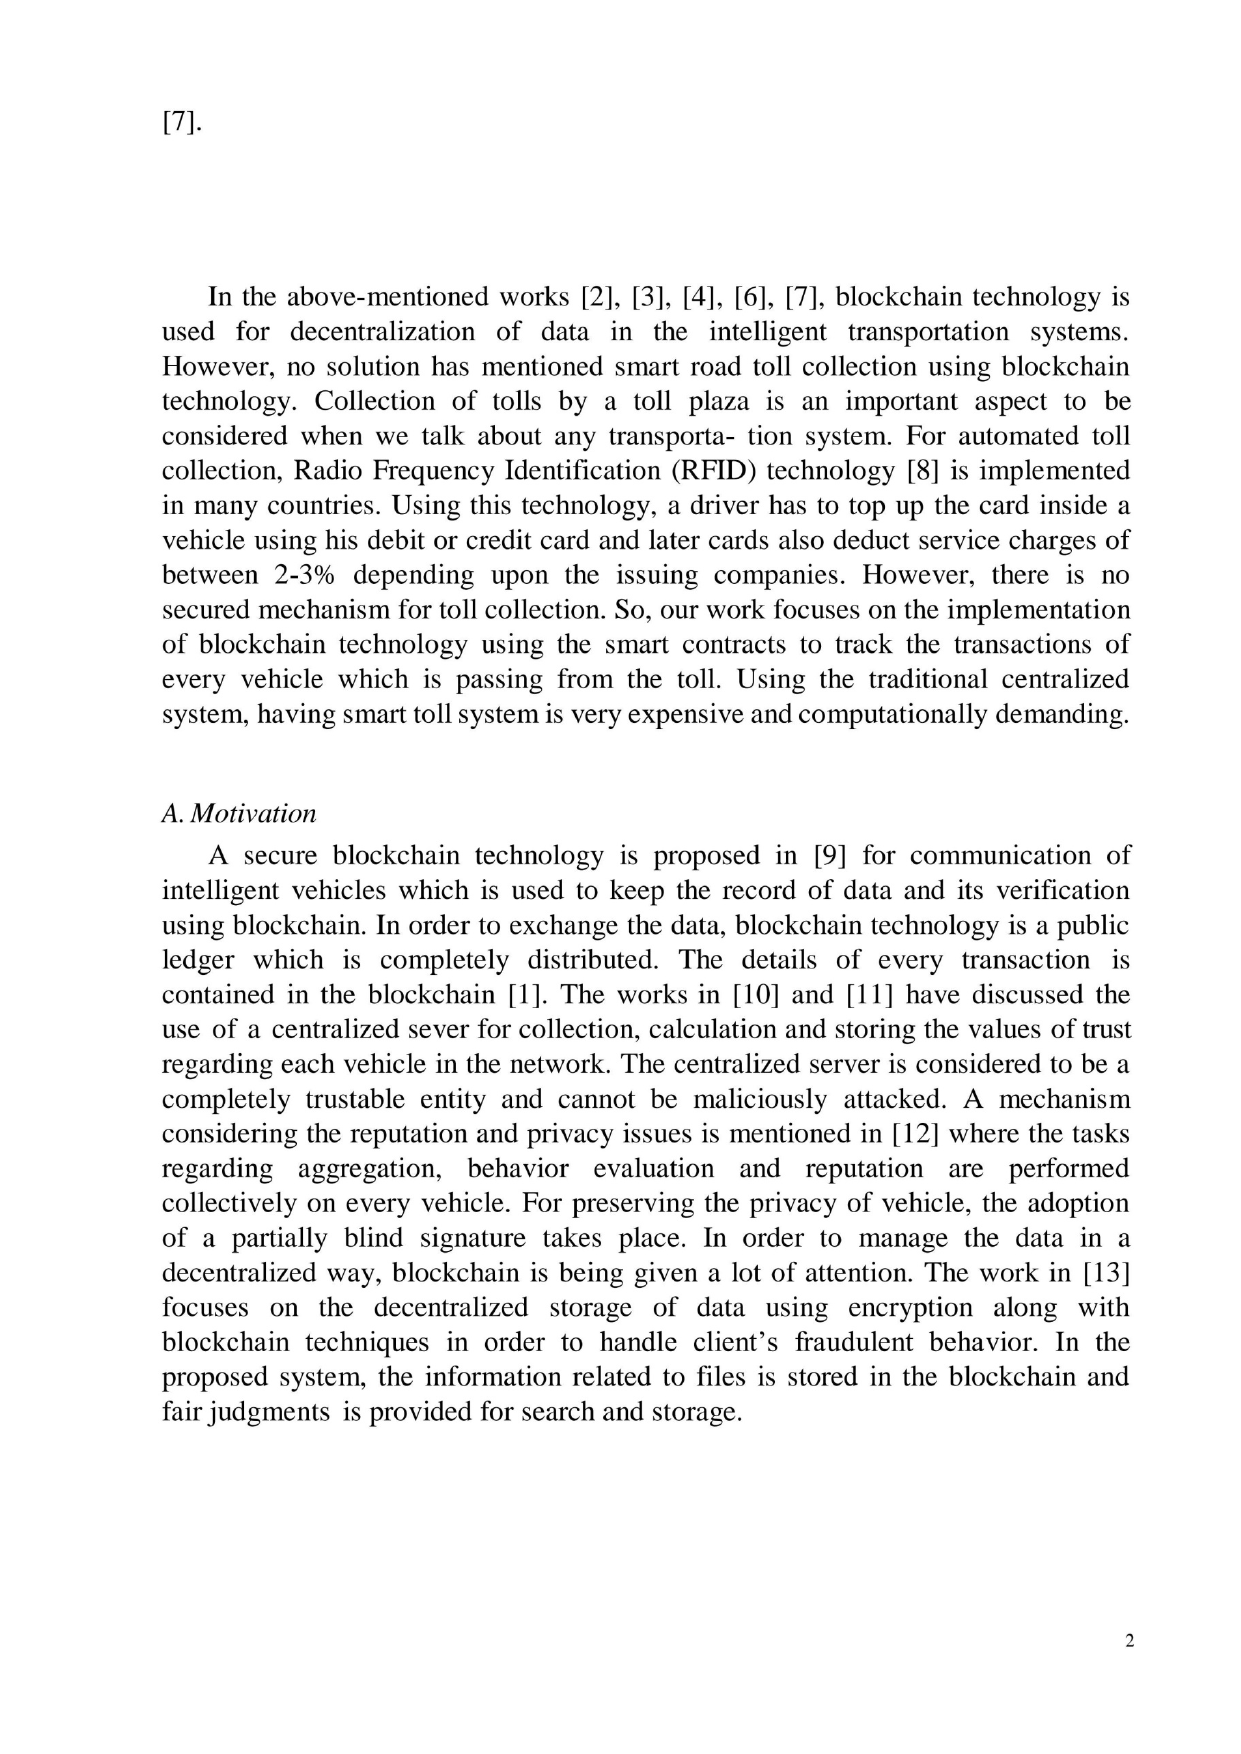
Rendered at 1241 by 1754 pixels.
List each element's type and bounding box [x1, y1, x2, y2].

picture [157, 108, 1135, 1649]
